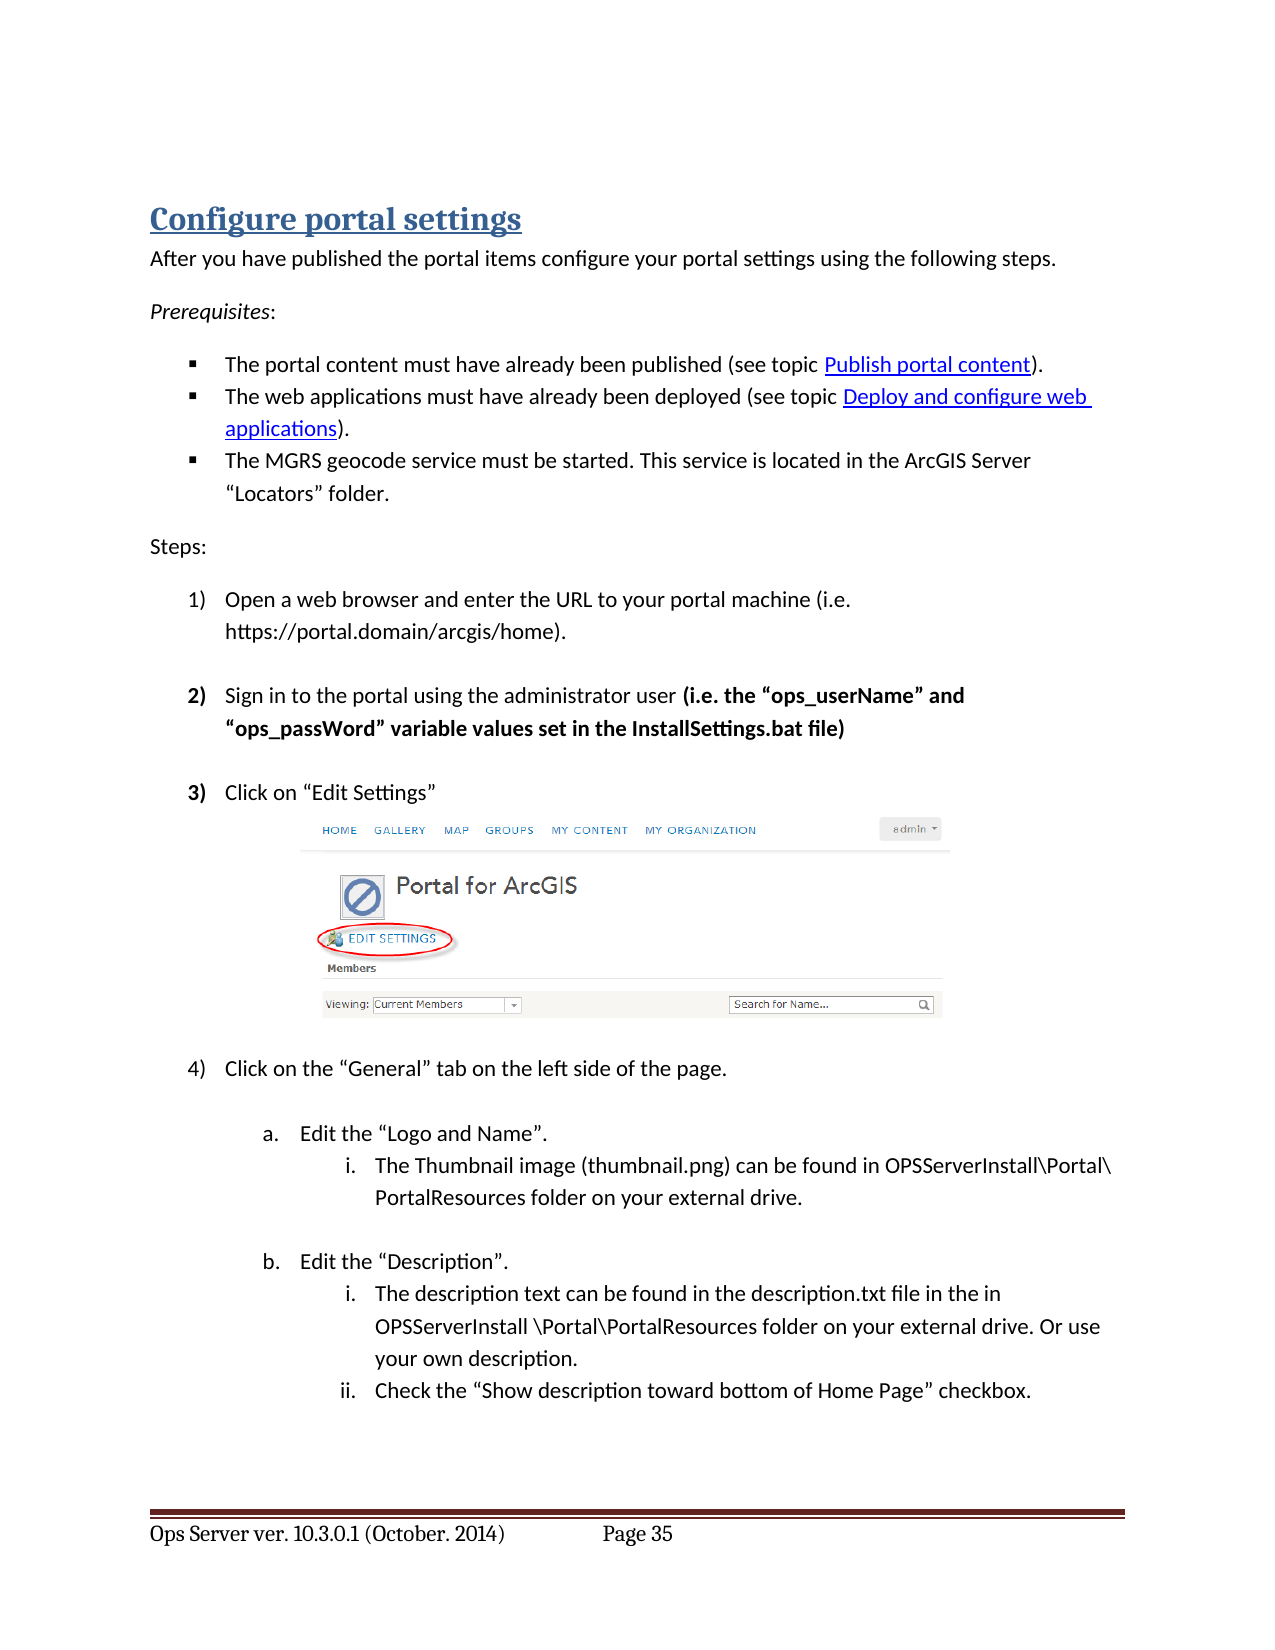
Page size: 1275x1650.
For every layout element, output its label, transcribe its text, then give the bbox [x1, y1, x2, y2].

list The description text can be found in the description.txt file in the in OPSServerInstall \Portal\PortalResources folder on your external drive. Or use your own description. [356, 1279, 1125, 1372]
picture [300, 810, 951, 1018]
list The portal content must have already been published (see topic Publish portal content). [187, 350, 1125, 378]
list Check the “Show description toward bottom of Home Page” checkbox. [356, 1376, 1125, 1404]
list Sign in to the portal using the administrator user (i.e. the “ops_userName” and “ops_passWord” variable values set in the InstallSettings.bat file) [187, 681, 1125, 742]
subtitle Configure portal settings [150, 200, 1125, 238]
text Steps: [150, 532, 1125, 560]
list Click on “Edit Settings” [187, 778, 1125, 806]
list The Thumbnail image (thumbnail.png) can be found in OPSServerInstall\Portal\PortalResources folder on your external drive. [356, 1151, 1125, 1211]
text After you have published the portal items configure your portal settings using the following steps. [150, 244, 1125, 272]
list Click on the “General” tab on the left side of the page. [187, 1054, 1125, 1082]
list Open a web browser and enter the URL to your portal machine (i.e. https://portal.domain/arcgis/home). [187, 585, 1125, 645]
list Edit the “Description”. [262, 1247, 1125, 1275]
text Prerequisites: [150, 297, 1125, 325]
list The web applications must have already been deployed (see topic Deploy and configure web applications). [187, 382, 1125, 442]
list The MGRS geocode service must be started. This service is located in the ArcGIS Server “Locators” folder. [187, 447, 1125, 507]
list Edit the “Logo and Name”. [262, 1119, 1125, 1147]
